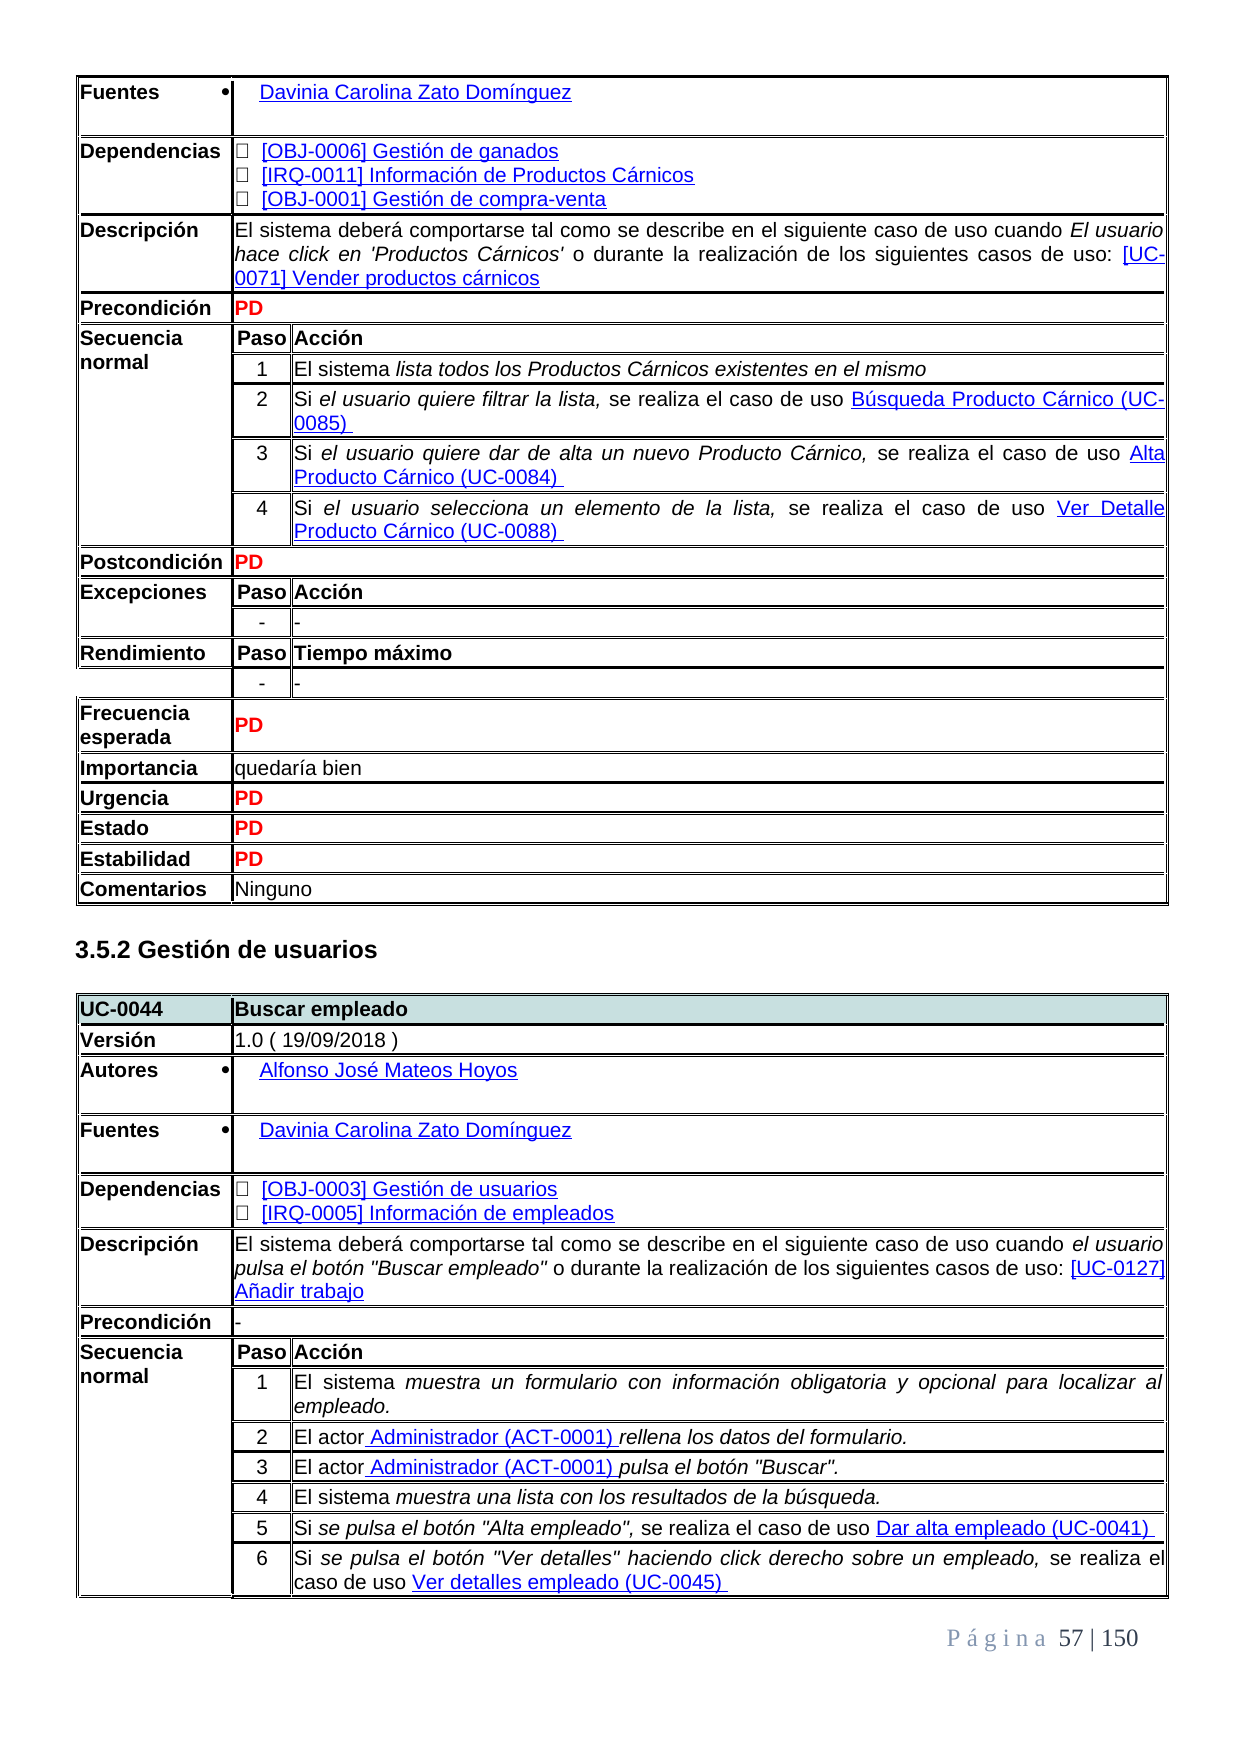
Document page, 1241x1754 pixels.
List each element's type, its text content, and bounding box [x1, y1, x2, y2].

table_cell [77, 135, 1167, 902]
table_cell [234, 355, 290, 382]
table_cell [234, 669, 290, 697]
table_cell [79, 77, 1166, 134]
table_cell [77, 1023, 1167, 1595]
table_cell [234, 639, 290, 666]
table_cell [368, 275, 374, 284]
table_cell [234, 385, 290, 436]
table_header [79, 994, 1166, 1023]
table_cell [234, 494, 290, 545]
subtitle 3.5.2 Gestión de usuarios [75, 934, 1165, 963]
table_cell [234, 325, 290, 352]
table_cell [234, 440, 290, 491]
